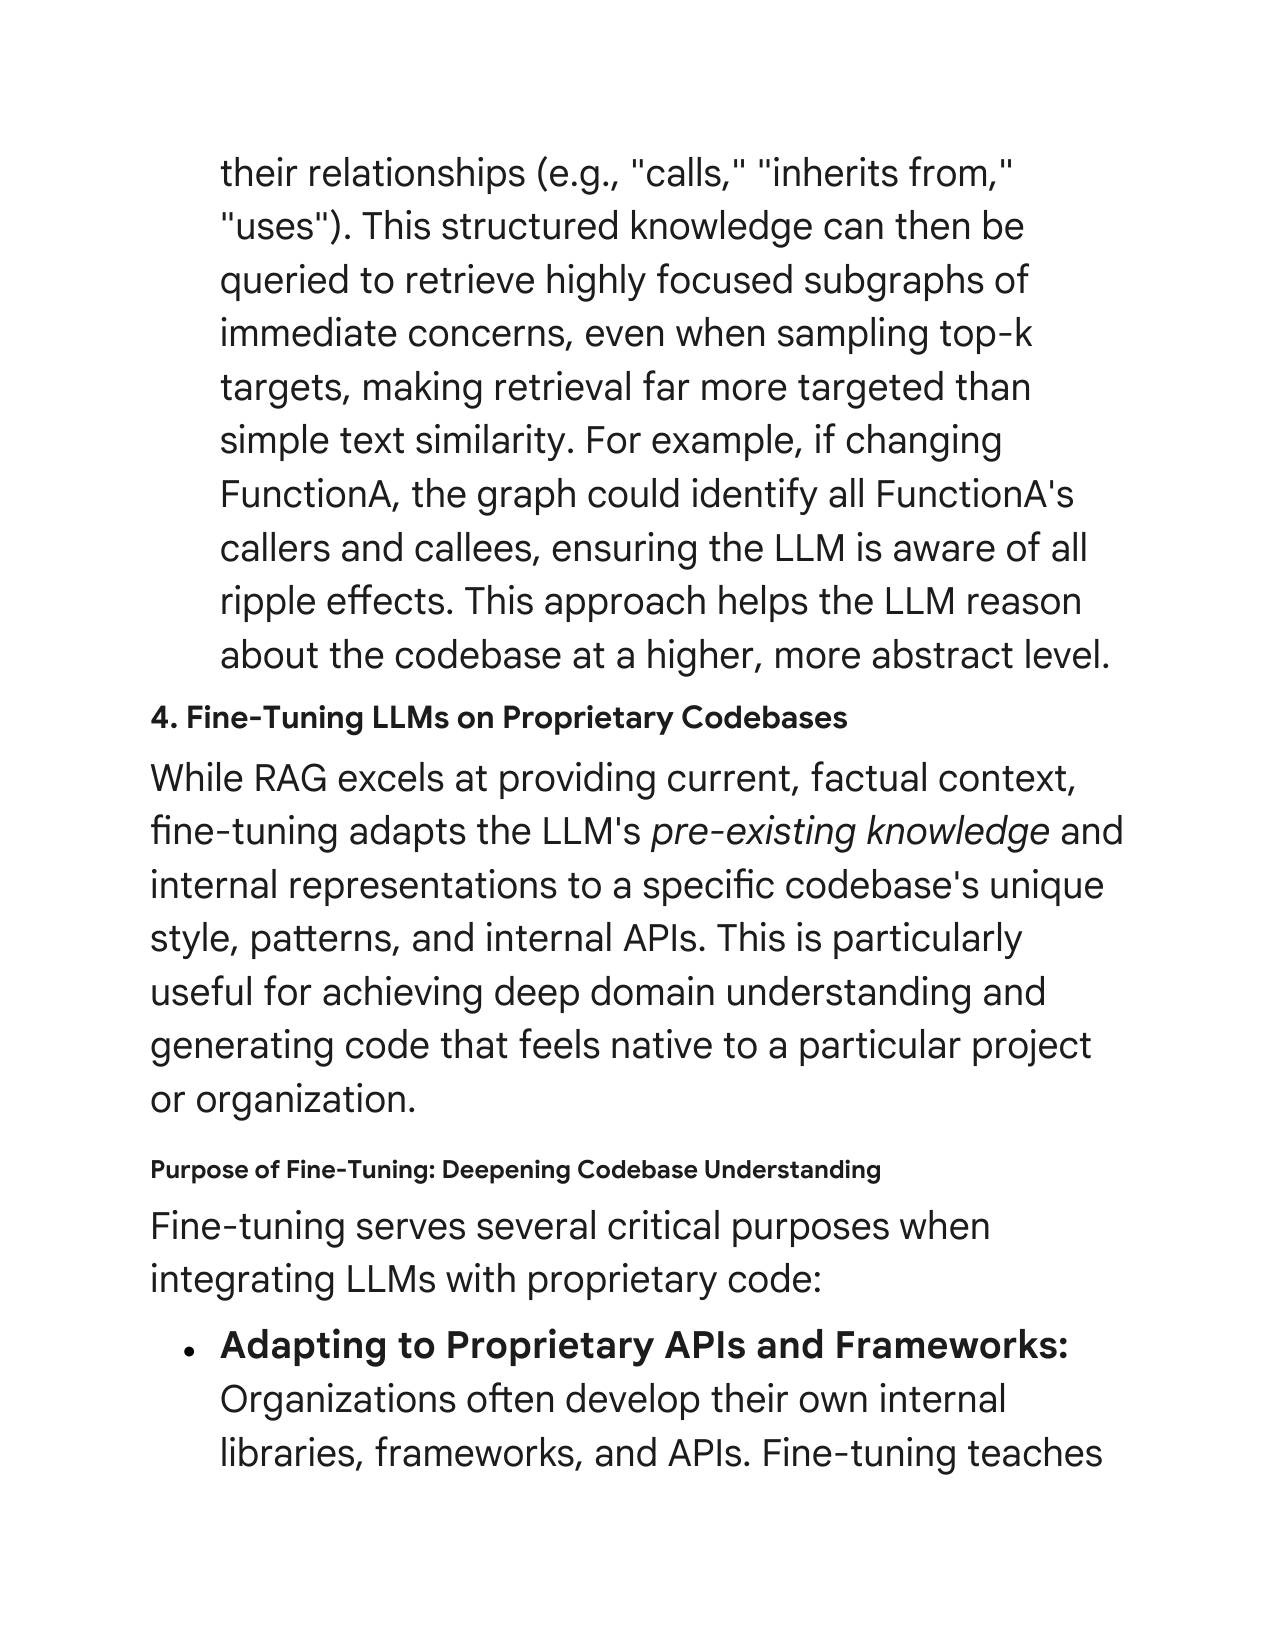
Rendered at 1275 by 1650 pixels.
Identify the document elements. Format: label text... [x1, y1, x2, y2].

text While RAG excels at providing current, factual context, fine-tuning adapts the LLM's pre-existing knowledge and internal representations to a specific codebase's unique style, patterns, and internal APIs. This is particularly useful for achieving deep domain understanding and generating code that feels native to a particular project or organization. [150, 755, 1125, 1123]
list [182, 1323, 1125, 1477]
subtitle Purpose of Fine-Tuning: Deepening Codebase Understanding [150, 1155, 1125, 1186]
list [182, 150, 1125, 679]
subtitle 4. Fine-Tuning LLMs on Proprietary Codebases [150, 698, 1125, 737]
text Fine-tuning serves several critical purposes when integrating LLMs with proprietary code: [150, 1203, 1125, 1303]
